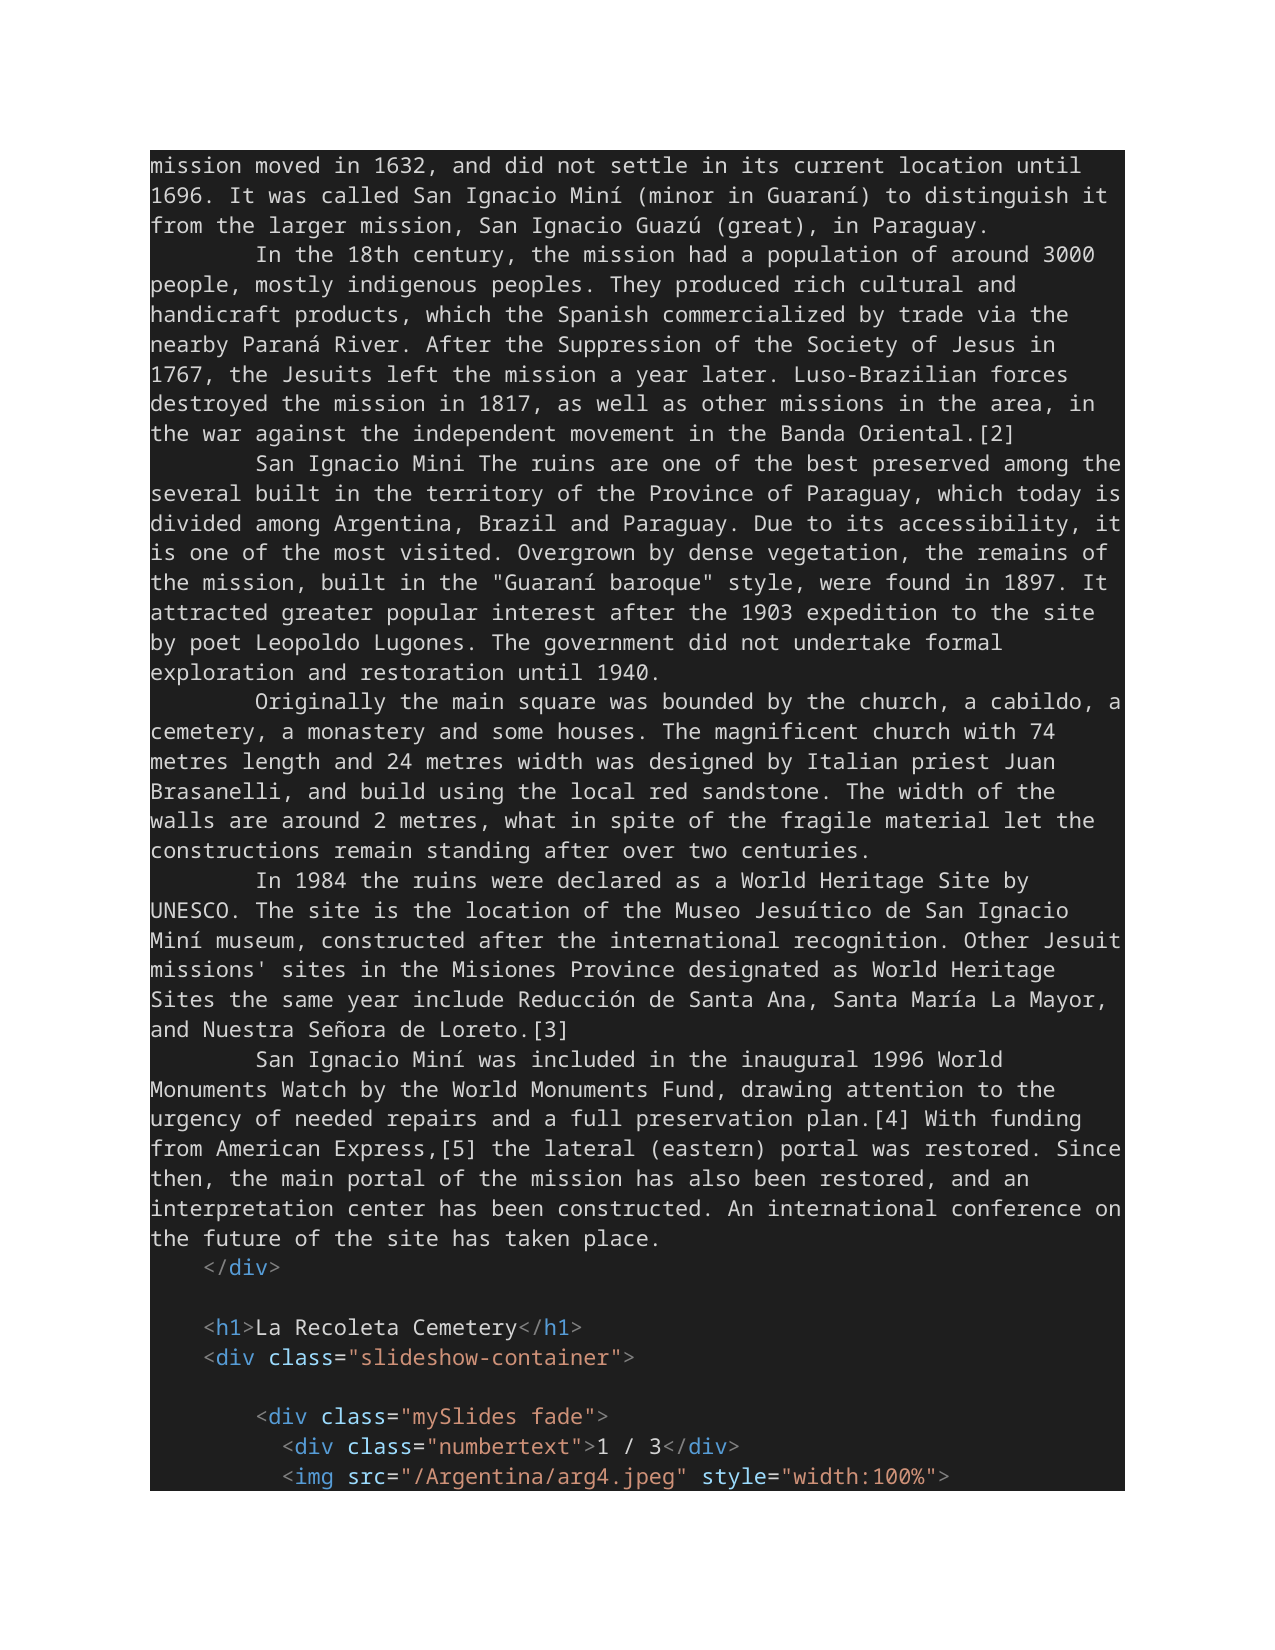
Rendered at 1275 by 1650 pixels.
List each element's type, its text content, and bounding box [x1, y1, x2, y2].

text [150, 150, 1125, 239]
text San Ignacio Mini The ruins are one of the best preserved among the several built in the territory of the Province of Paraguay, which today is divided among Argentina, Brazil and Paraguay. Due to its accessibility, it is one of the most visited. Overgrown by dense vegetation, the remains of the mission, built in the "Guaraní baroque" style, were found in 1897. It attracted greater popular interest after the 1903 expedition to the site by poet Leopoldo Lugones. The government did not undertake formal exploration and restoration until 1940. [150, 448, 1125, 686]
text <h1>La Recoleta Cemetery</h1> [150, 1312, 1125, 1342]
text <div class="mySlides fade"> [150, 1401, 1125, 1431]
text <div class="numbertext">1 / 3</div> [150, 1431, 1125, 1461]
text San Ignacio Miní was included in the inaugural 1996 World Monuments Watch by the World Monuments Fund, drawing attention to the urgency of needed repairs and a full preservation plan.[4] With funding from American Express,[5] the lateral (eastern) portal was restored. Since then, the main portal of the mission has also been restored, and an interpretation center has been constructed. An international conference on the future of the site has taken place. [150, 1044, 1125, 1252]
text <div class="slideshow-container"> [150, 1342, 1125, 1371]
text In 1984 the ruins were declared as a World Heritage Site by UNESCO. The site is the location of the Museo Jesuítico de San Ignacio Miní museum, constructed after the international recognition. Other Jesuit missions' sites in the Misiones Province designated as World Heritage Sites the same year include Reducción de Santa Ana, Santa María La Mayor, and Nuestra Señora de Loreto.[3] [150, 865, 1125, 1044]
text In the 18th century, the mission had a population of around 3000 people, mostly indigenous peoples. They produced rich cultural and handicraft products, which the Spanish commercialized by trade via the nearby Paraná River. After the Suppression of the Society of Jesus in 1767, the Jesuits left the mission a year later. Luso-Brazilian forces destroyed the mission in 1817, as well as other missions in the area, in the war against the independent movement in the Banda Oriental.[2] [150, 239, 1125, 448]
text Originally the main square was bounded by the church, a cabildo, a cemetery, a monastery and some houses. The magnificent church with 74 metres length and 24 metres width was designed by Italian priest Juan Brasanelli, and build using the local red sandstone. The width of the walls are around 2 metres, what in spite of the fragile material let the constructions remain standing after over two centuries. [150, 686, 1125, 865]
text </div> [150, 1252, 1125, 1282]
text <img src="/Argentina/arg4.jpeg" style="width:100%"> [150, 1461, 1125, 1491]
